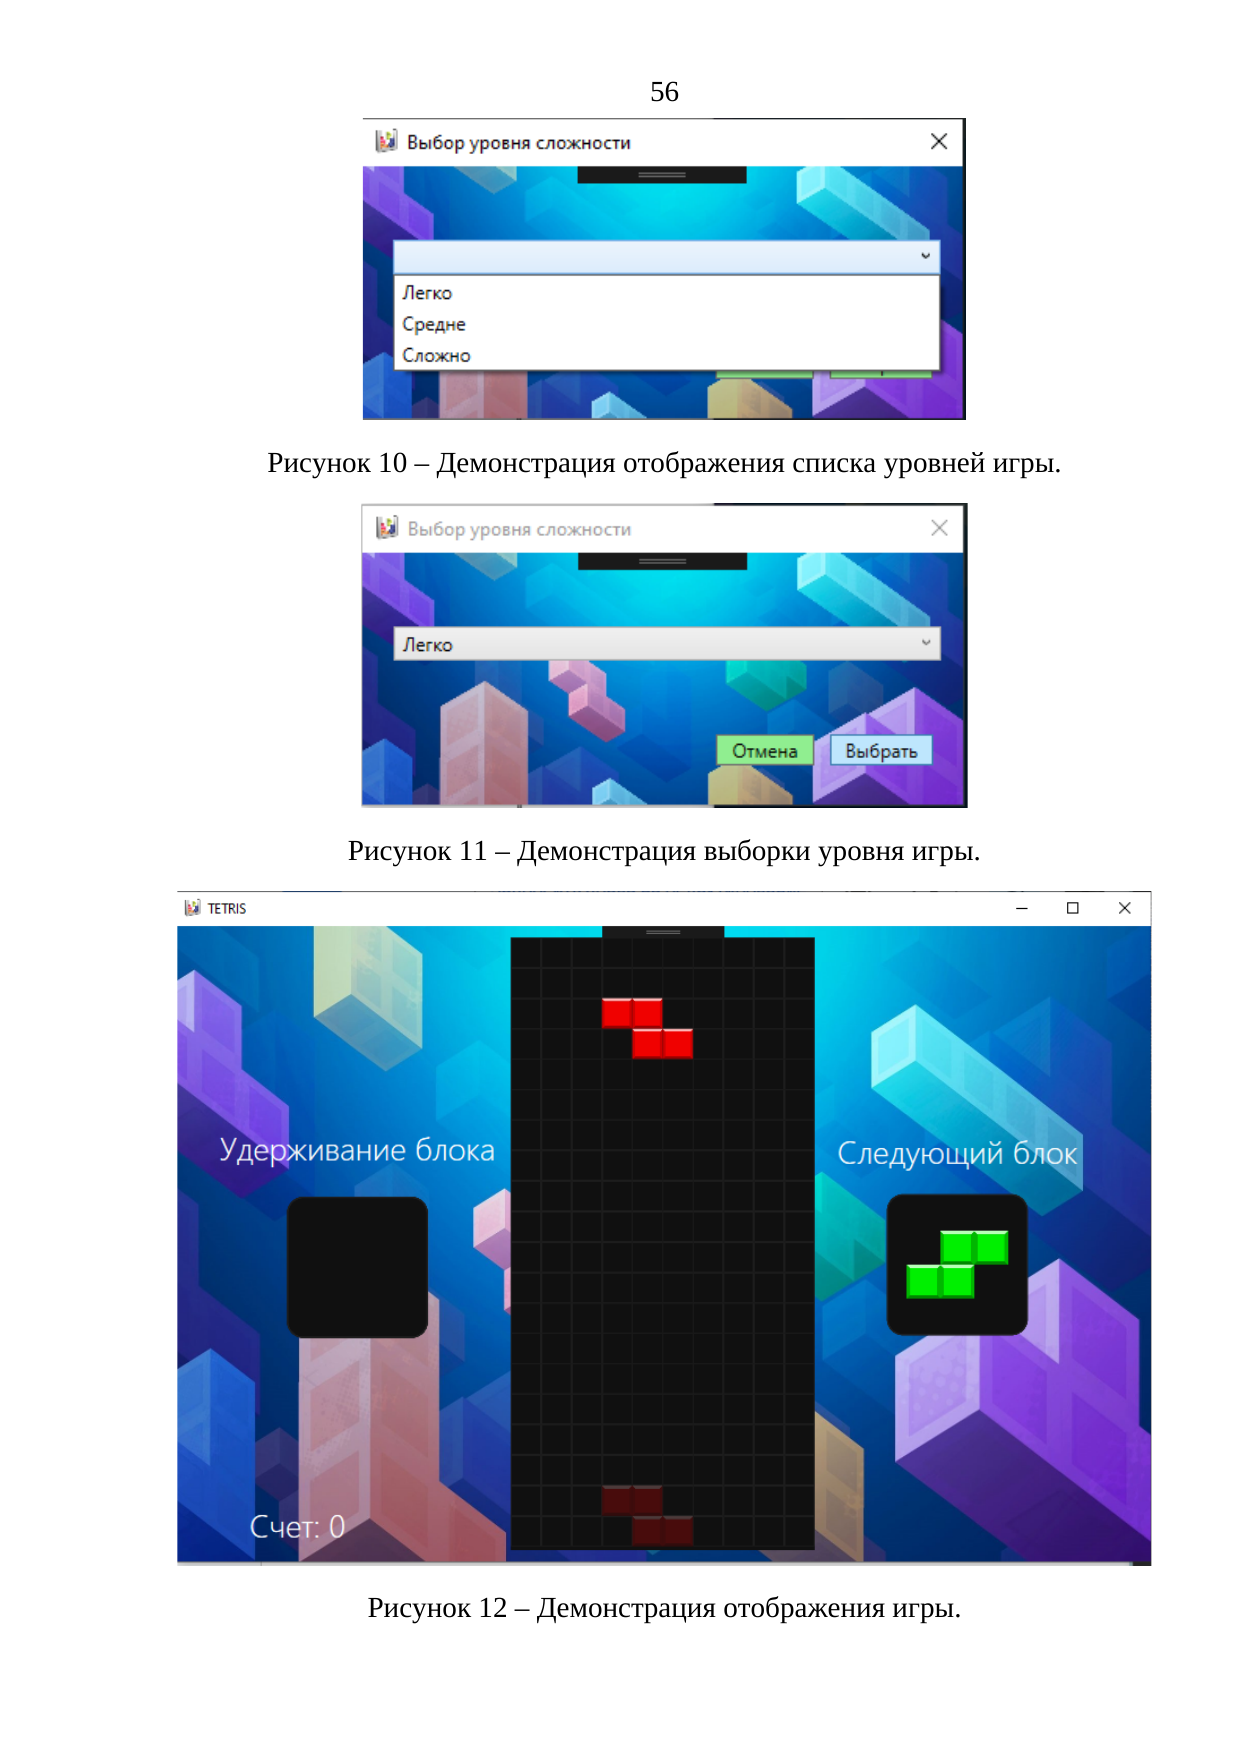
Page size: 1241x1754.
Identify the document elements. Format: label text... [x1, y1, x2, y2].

text Рисунок 12 – Демонстрация отображения игры. [177, 1590, 1152, 1624]
picture [362, 118, 966, 420]
text Рисунок 11 – Демонстрация выборки уровня игры. [177, 833, 1152, 866]
picture [361, 503, 968, 808]
picture [177, 891, 1152, 1566]
text Рисунок 10 – Демонстрация отображения списка уровней игры. [177, 445, 1152, 478]
